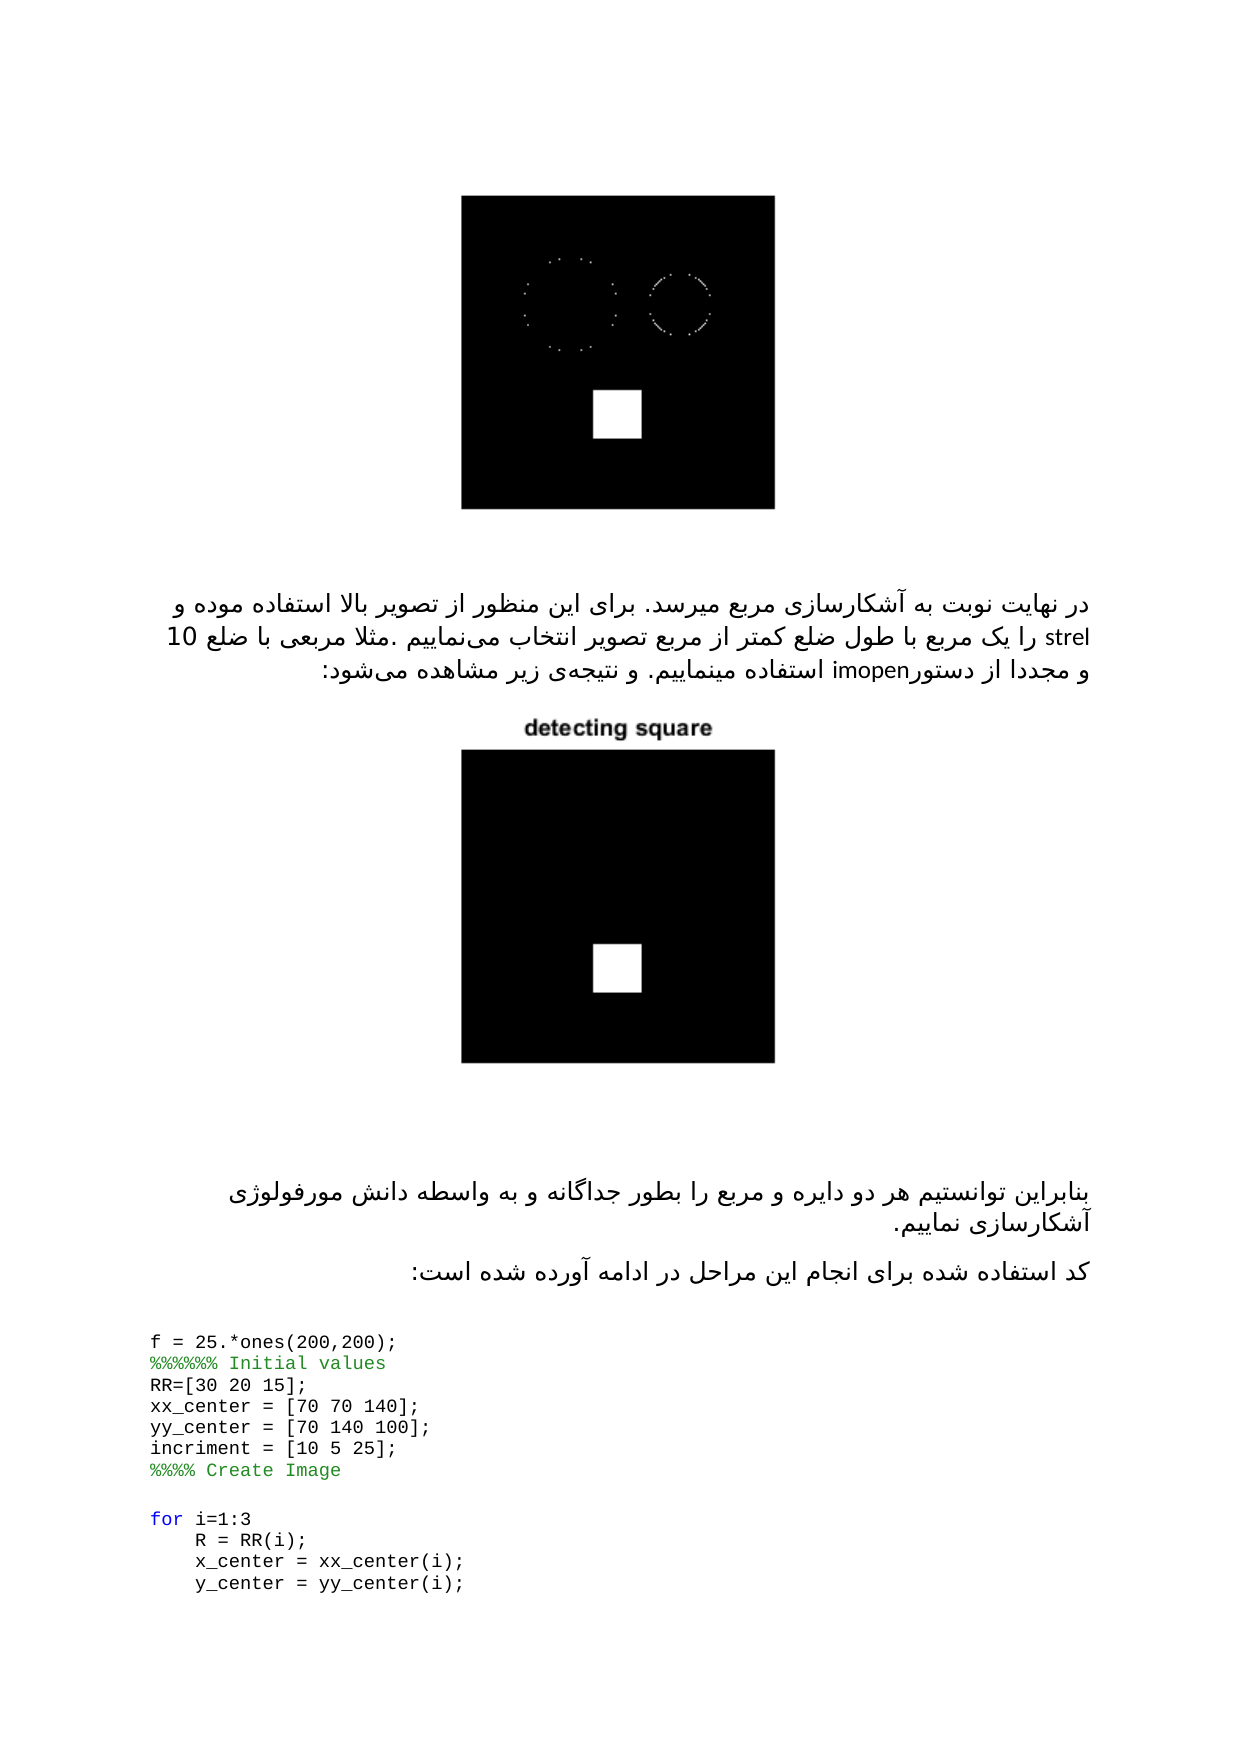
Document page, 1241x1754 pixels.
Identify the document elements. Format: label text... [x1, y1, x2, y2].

picture [331, 703, 909, 1159]
text %%%% Create Image [150, 1460, 1090, 1482]
text for i=1:3 [150, 1510, 1090, 1531]
text در نهایت نوبت به آشکارسازی مربع میرسد. برای این منظور از تصویر بالا استفاده موده و strel را یک مربع با طول ضلع کمتر از مربع تصویر انتخاب می‌نماییم .مثلا مربعی با ضلع 10 و مجددا از دستورimopen استفاده مینماییم. و نتیجه‌ی زیر مشاهده می‌شود: [150, 590, 1090, 684]
picture [331, 150, 909, 522]
text x_center = xx_center(i); [150, 1552, 1090, 1573]
text y_center = yy_center(i); [150, 1573, 1090, 1595]
text RR=[30 20 15]; [150, 1375, 1090, 1397]
text incriment = [10 5 25]; [150, 1439, 1090, 1460]
text R = RR(i); [150, 1531, 1090, 1552]
text xx_center = [70 70 140]; [150, 1397, 1090, 1418]
text f = 25.*ones(200,200); [150, 1333, 1090, 1354]
text %%%%%% Initial values [150, 1354, 1090, 1375]
text yy_center = [70 140 100]; [150, 1418, 1090, 1439]
text بنابراین توانستیم هر دو دایره و مربع را بطور جداگانه و به واسطه دانش مورفولوژی آشکارسازی نماییم. [150, 1177, 1090, 1238]
text کد استفاده شده برای انجام این مراحل در ادامه آورده شده است: [150, 1257, 1090, 1286]
